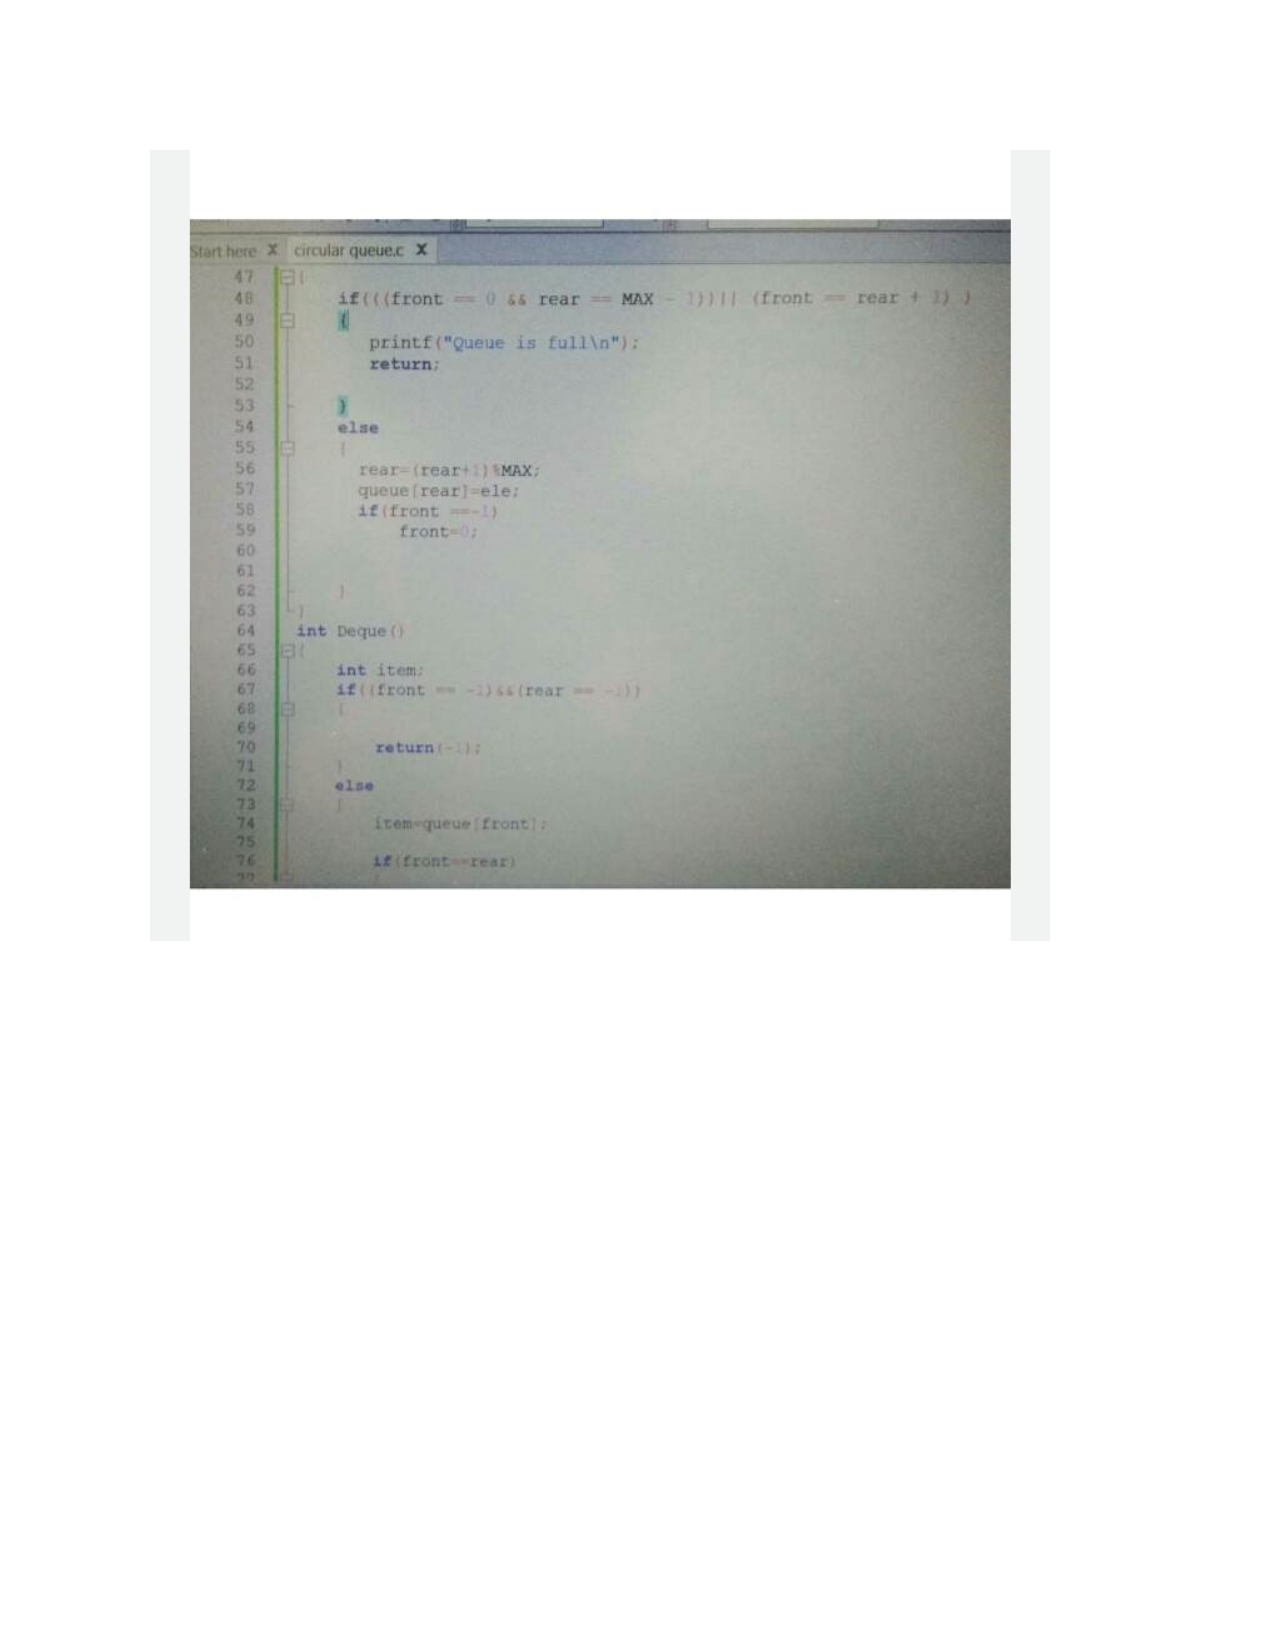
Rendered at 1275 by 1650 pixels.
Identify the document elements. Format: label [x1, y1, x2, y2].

picture [150, 150, 1050, 941]
